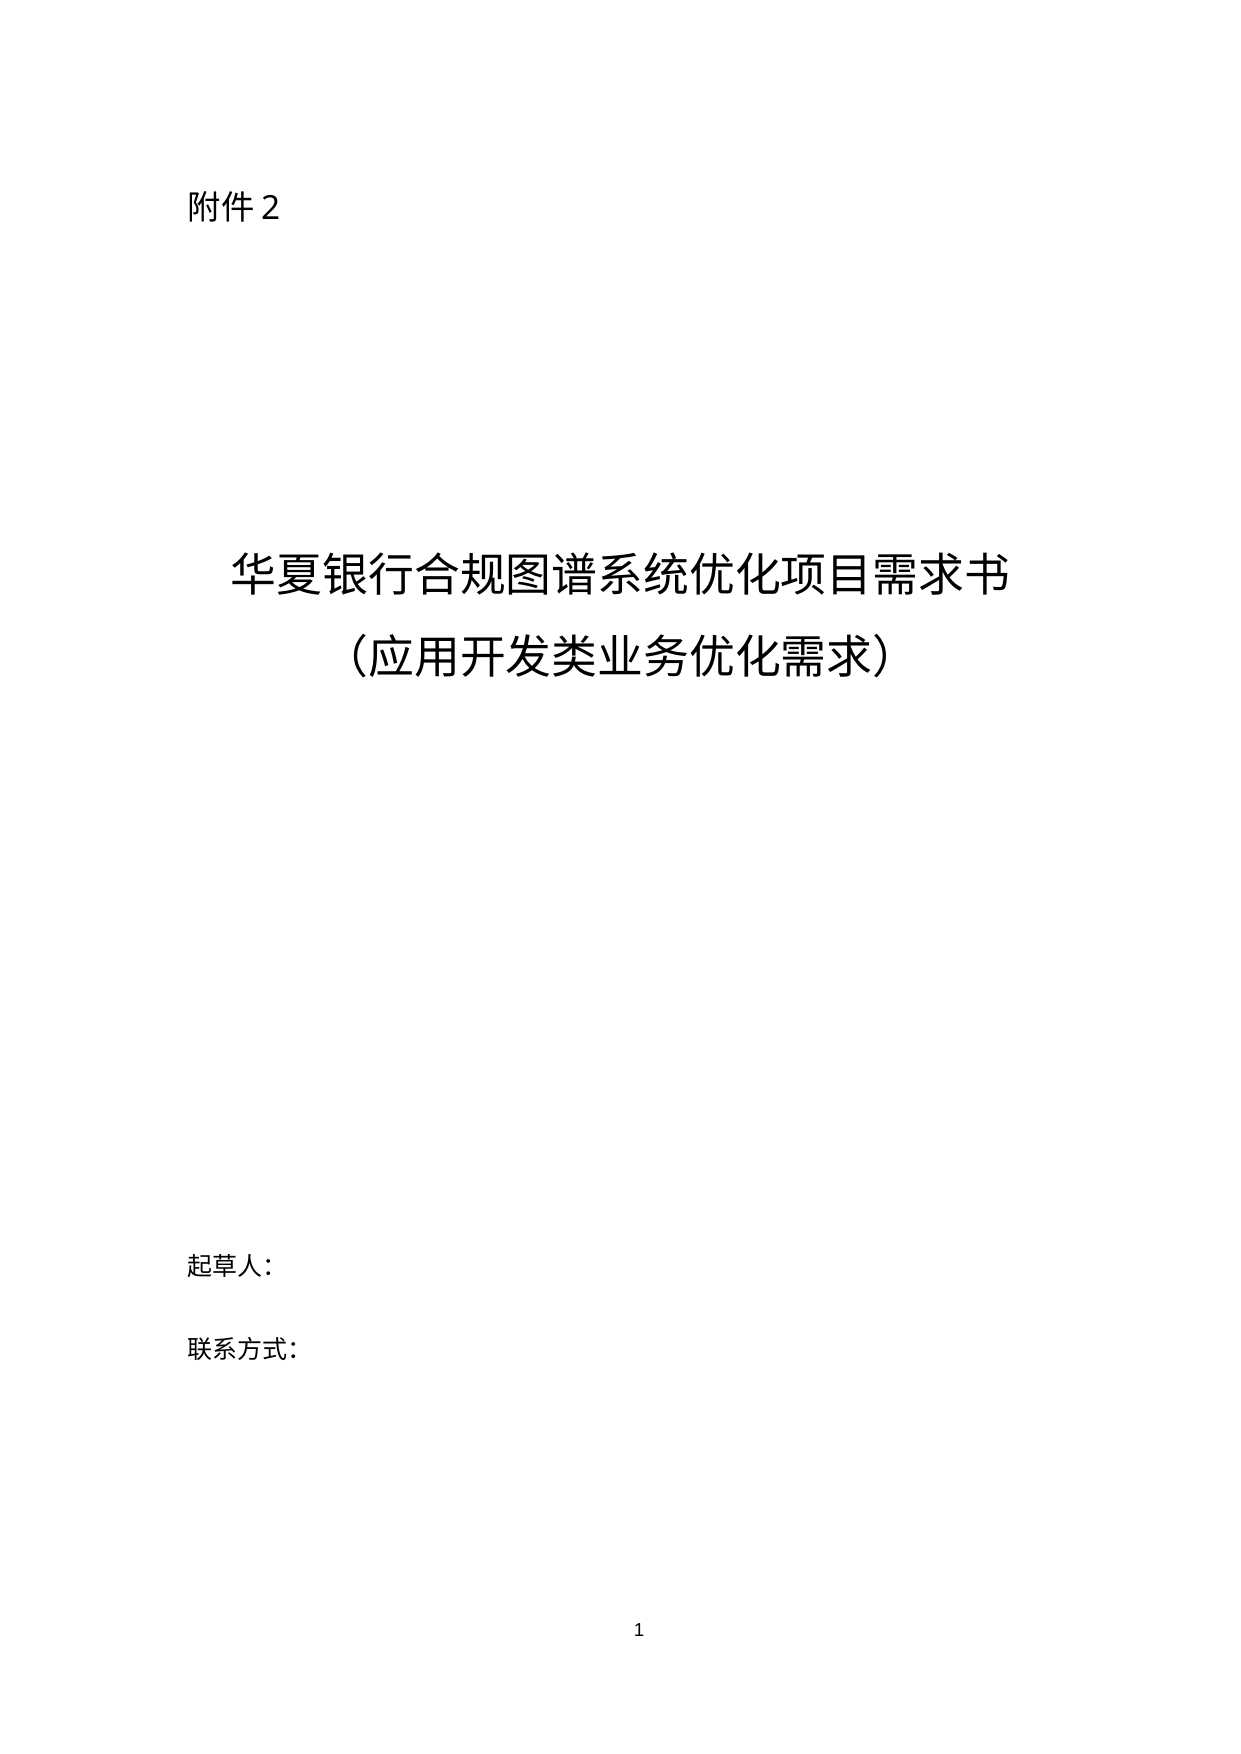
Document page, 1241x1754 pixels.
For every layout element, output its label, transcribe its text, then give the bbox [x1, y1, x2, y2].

text 起草人： [187, 1232, 1053, 1297]
text （应用开发类业务优化需求） [187, 621, 1053, 687]
text 华夏银行合规图谱系统优化项目需求书 [187, 538, 1053, 604]
text 附件2 [187, 181, 1053, 229]
text 联系方式： [187, 1315, 1053, 1380]
